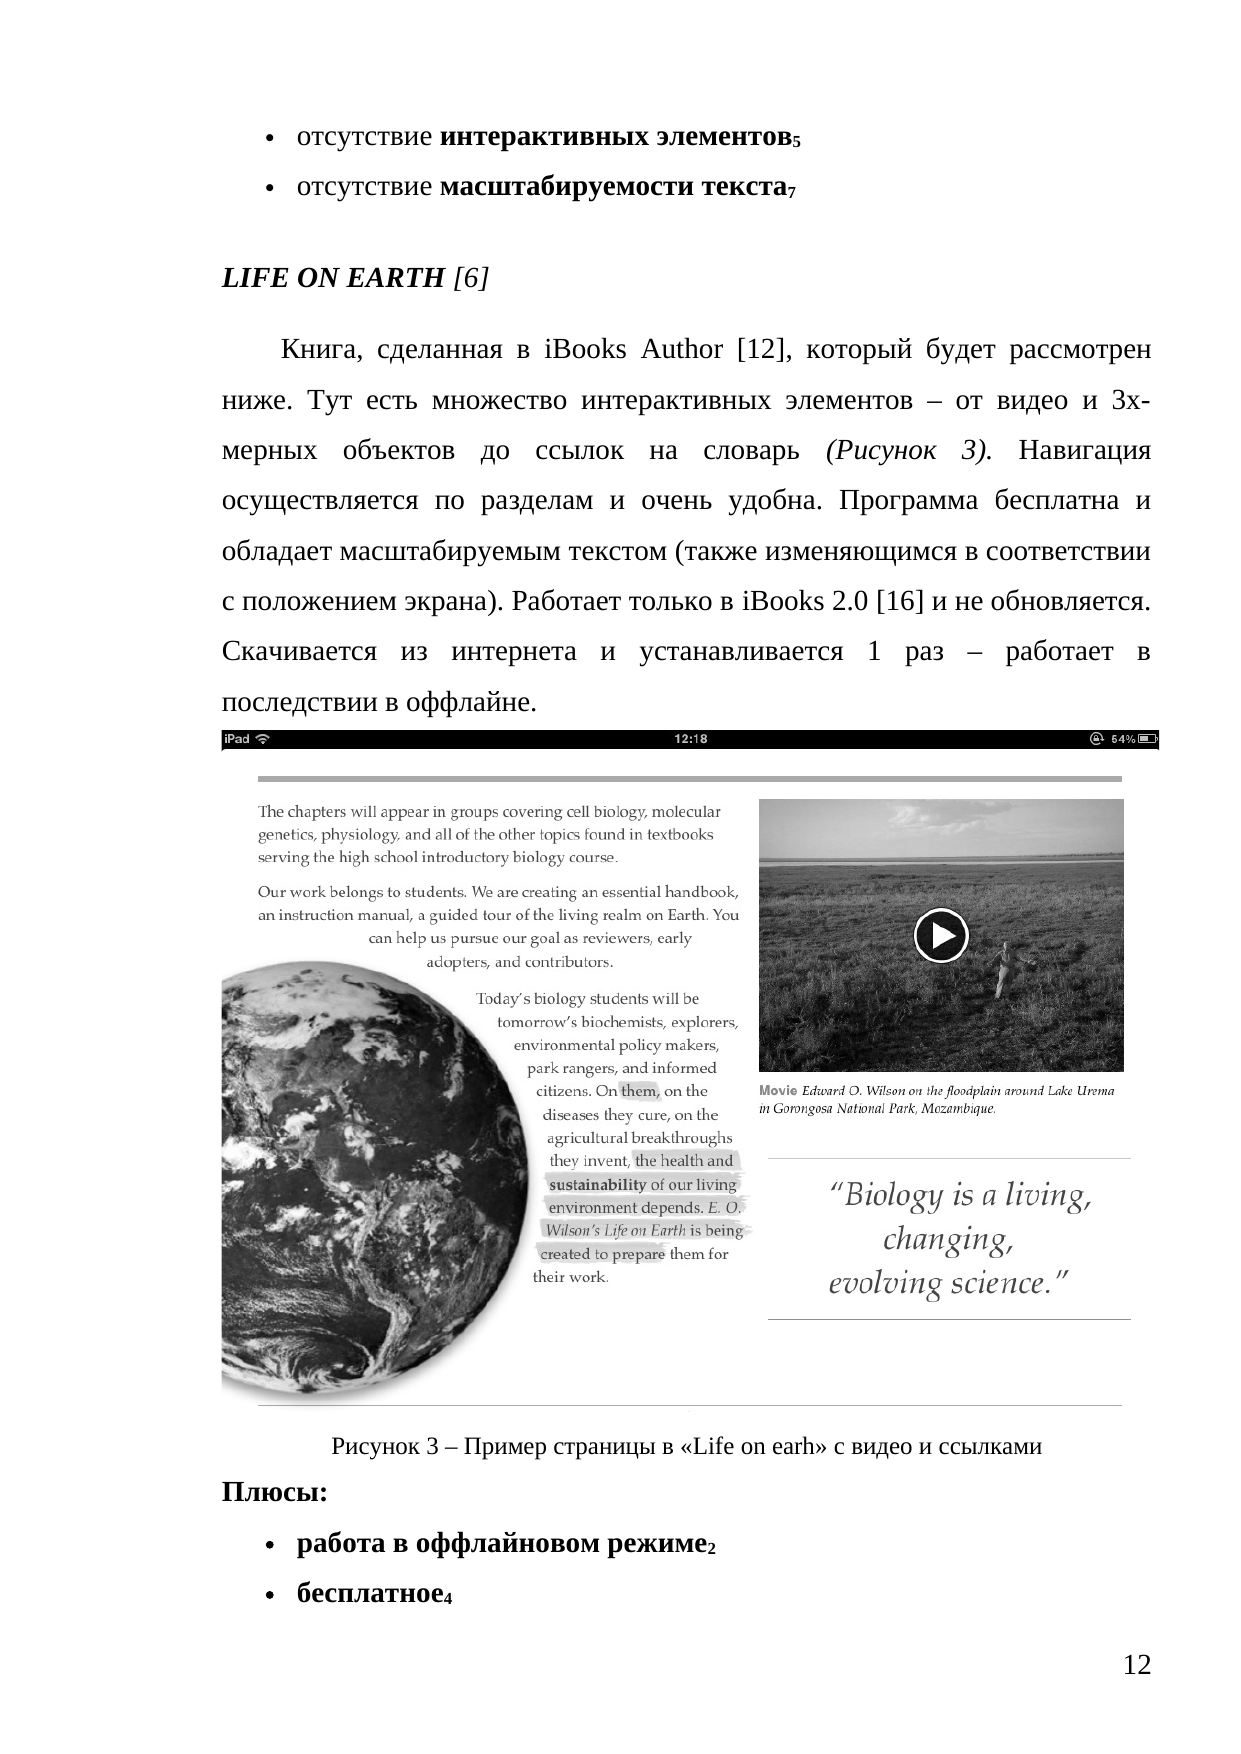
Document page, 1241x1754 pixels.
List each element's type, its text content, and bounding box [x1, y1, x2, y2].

subtitle LIFE ON EARTH [6] [222, 260, 1152, 294]
picture [221, 730, 1160, 1412]
list бесплатное4 [222, 1575, 1152, 1608]
text Рисунок 3 – Пример страницы в «Life on earh» с видео и ссылками [222, 1412, 1152, 1460]
list работа в оффлайновом режиме2 [222, 1525, 1152, 1558]
list отсутствие интерактивных элементов5 [222, 118, 1152, 152]
text Книга, сделанная в iBooks Author [12], который будет рассмотрен ниже. Тут есть множество интерактивных элементов – от видео и 3х-мерных объектов до ссылок на словарь (Рисунок 3). Навигация осуществляется по разделам и очень удобна. Программа бесплатна и обладает масштабируемым текстом (также изменяющимся в соответствии с положением экрана). Работает только в iBooks 2.0 [16] и не обновляется. Скачивается из интернета и устанавливается 1 раз – работает в последствии в оффлайне. [222, 332, 1152, 717]
list отсутствие масштабируемости текста7 [222, 168, 1152, 202]
text Плюсы: [222, 1474, 1152, 1508]
